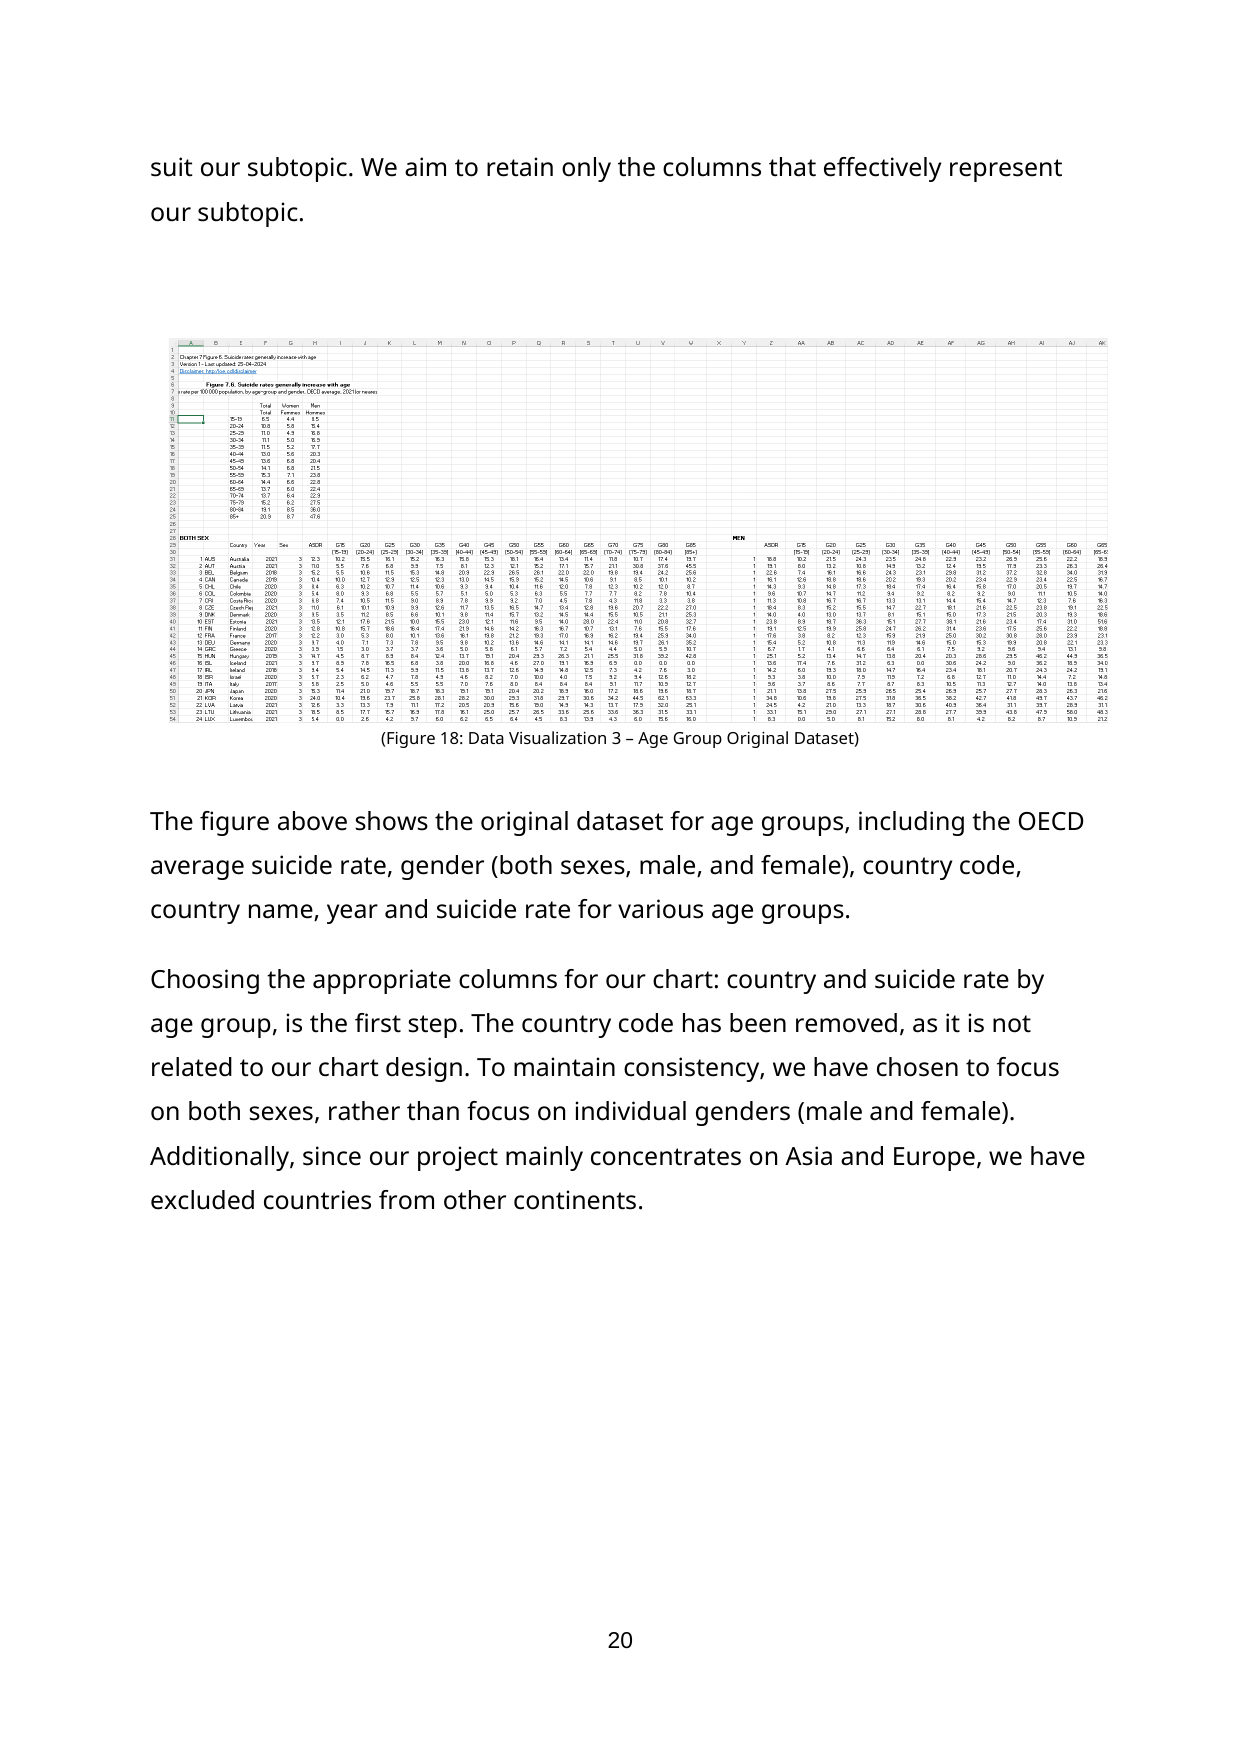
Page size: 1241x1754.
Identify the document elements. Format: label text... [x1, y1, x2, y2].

text (Figure 18: Data Visualization 3 – Age Group Original Dataset) [150, 339, 1090, 749]
text Choosing the appropriate columns for our chart: country and suicide rate by age group, is the first step. The country code has been removed, as it is not related to our chart design. To maintain consistency, we have chosen to focus on both sexes, rather than focus on individual genders (male and female). Additionally, since our project mainly concentrates on Asia and Europe, we have excluded countries from other continents. [150, 961, 1090, 1217]
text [150, 150, 1090, 228]
text The figure above shows the original dataset for age groups, including the OECD average suicide rate, gender (both sexes, male, and female), country code, country name, year and suicide rate for various age groups. [150, 803, 1090, 926]
